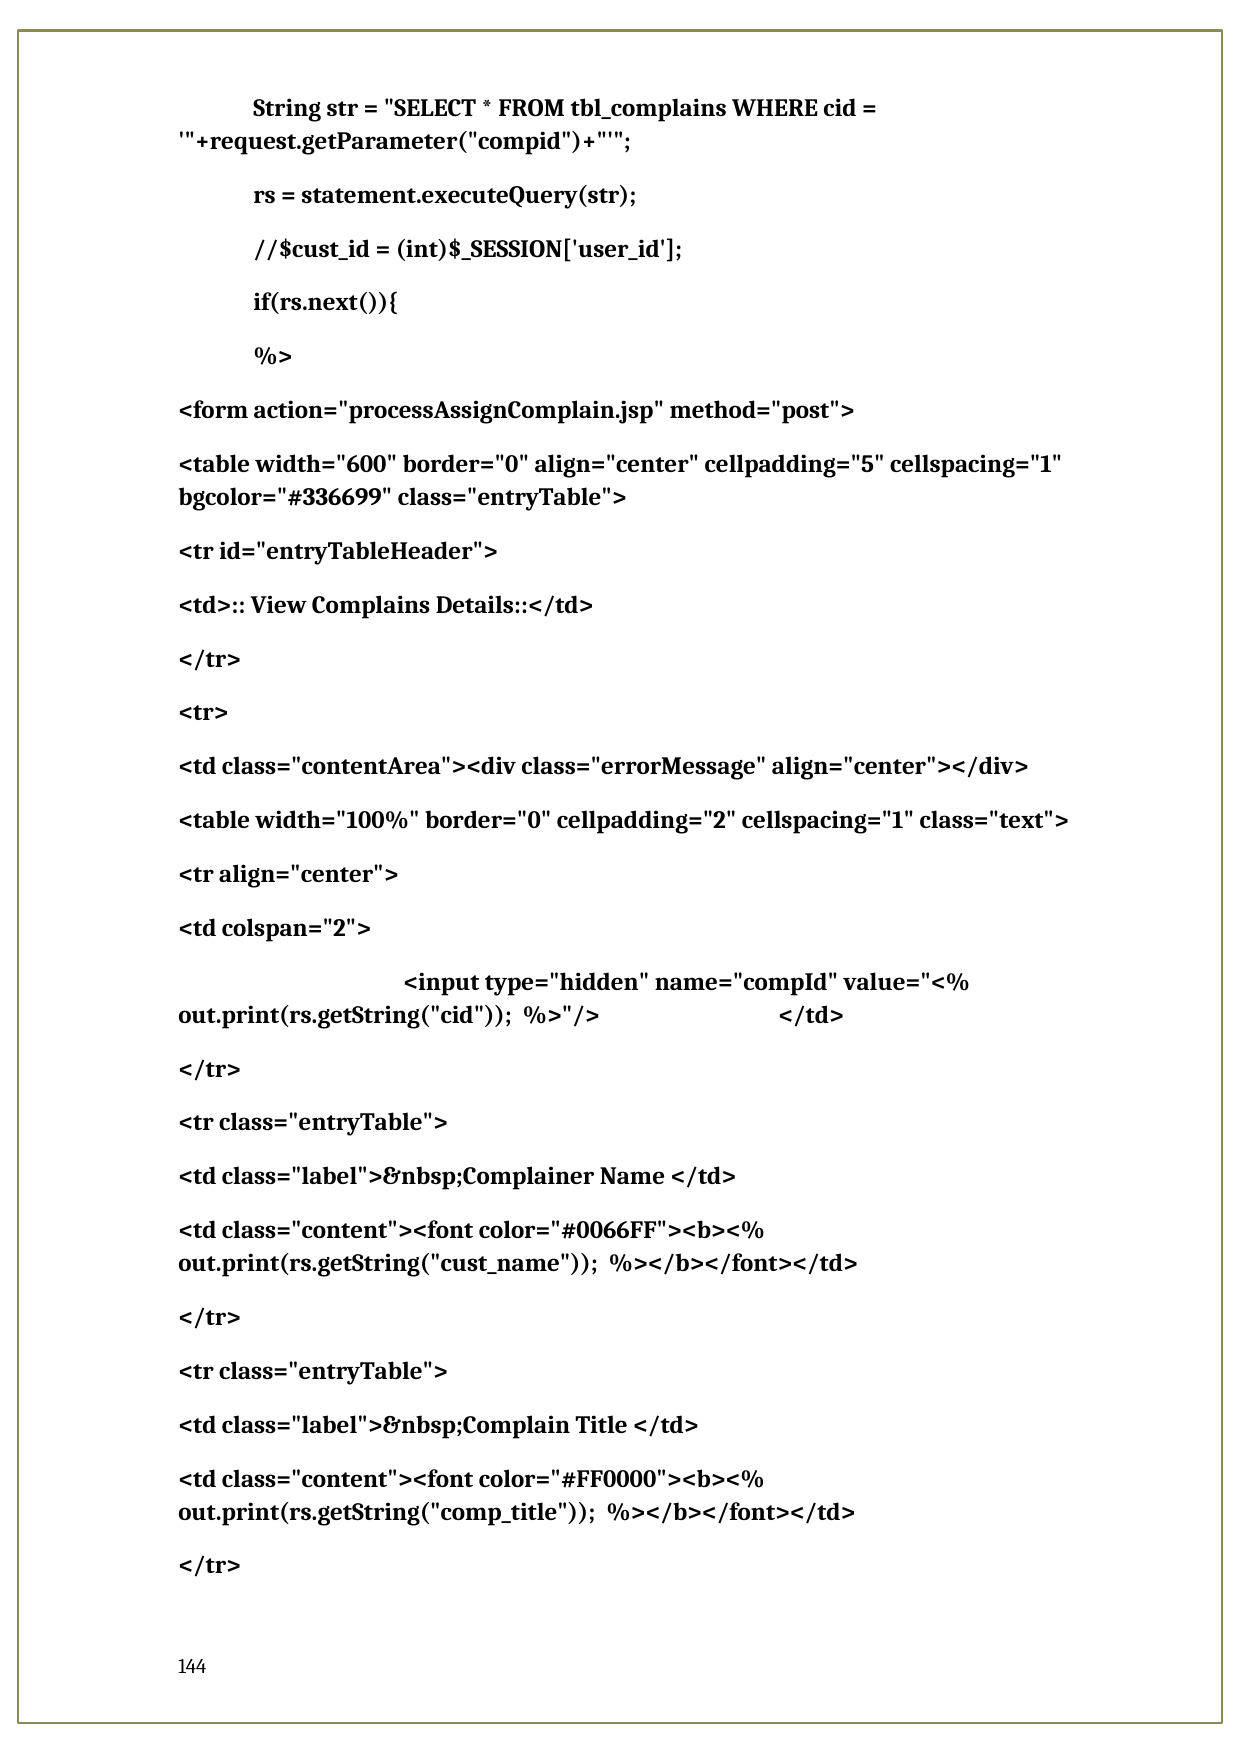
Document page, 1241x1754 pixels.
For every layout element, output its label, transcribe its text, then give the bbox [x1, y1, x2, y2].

text <td colspan="2"> [178, 914, 1090, 942]
text <input type="hidden" name="compId" value="<% out.print(rs.getString("cid")); %>"/> </td> [178, 968, 1090, 1029]
text </tr> [178, 1054, 1090, 1083]
text <td class="label">&nbsp;Complain Title </td> [178, 1411, 1090, 1439]
text //$cust_id = (int)$_SESSION['user_id']; [178, 234, 1090, 263]
text <tr align="center"> [178, 860, 1090, 889]
text <tr> [178, 698, 1090, 727]
text <td class="content"><font color="#FF0000"><b><% out.print(rs.getString("comp_title")); %></b></font></td> [178, 1464, 1090, 1526]
text <td class="label">&nbsp;Complainer Name </td> [178, 1162, 1090, 1191]
text %> [178, 342, 1090, 371]
text <tr class="entryTable"> [178, 1357, 1090, 1386]
text <td class="content"><font color="#0066FF"><b><% out.print(rs.getString("cust_name")); %></b></font></td> [178, 1216, 1090, 1278]
text </tr> [178, 1551, 1090, 1580]
text <table width="100%" border="0" cellpadding="2" cellspacing="1" class="text"> [178, 806, 1090, 835]
text <td>:: View Complains Details::</td> [178, 591, 1090, 619]
text String str = "SELECT * FROM tbl_complains WHERE cid = '"+request.getParameter("compid")+"'"; [178, 94, 1090, 156]
text </tr> [178, 1303, 1090, 1332]
text <tr class="entryTable"> [178, 1108, 1090, 1137]
text </tr> [178, 644, 1090, 673]
text <td class="contentArea"><div class="errorMessage" align="center"></div> [178, 752, 1090, 781]
text <form action="processAssignComplain.jsp" method="post"> [178, 396, 1090, 425]
text rs = statement.executeQuery(str); [178, 181, 1090, 209]
text if(rs.next()){ [178, 288, 1090, 317]
text <table width="600" border="0" align="center" cellpadding="5" cellspacing="1" bgcolor="#336699" class="entryTable"> [178, 450, 1090, 512]
text <tr id="entryTableHeader"> [178, 537, 1090, 566]
